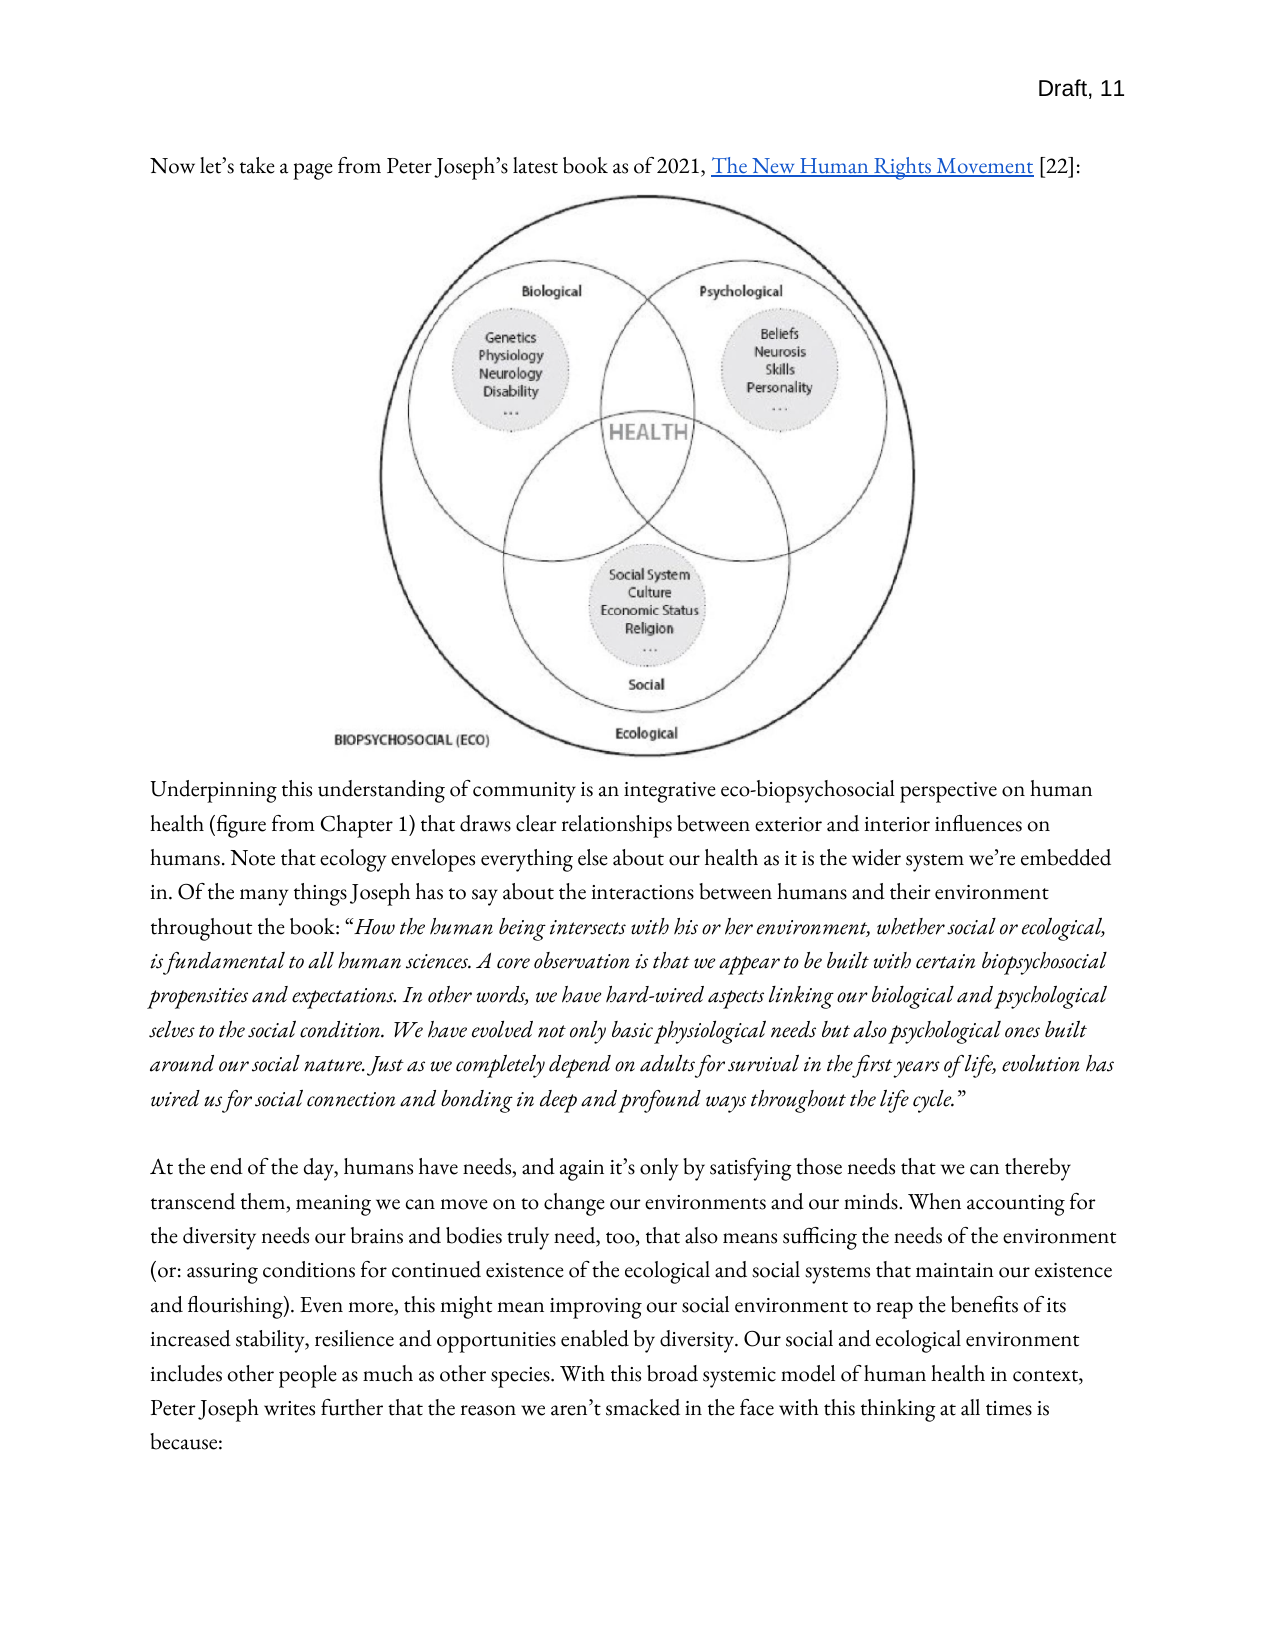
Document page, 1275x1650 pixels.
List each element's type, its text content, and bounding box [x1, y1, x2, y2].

picture [302, 184, 973, 770]
text Now let’s take a page from Peter Joseph’s latest book as of 2021, The New Human Rights Movement [22]: [150, 150, 1125, 180]
text Underpinning this understanding of community is an integrative eco-biopsychosocial perspective on human health (figure from Chapter 1) that draws clear relationships between exterior and interior influences on humans. Note that ecology envelopes everything else about our health as it is the wider system we’re embedded in. Of the many things Joseph has to say about the interactions between humans and their environment throughout the book: “How the human being intersects with his or her environment, whether social or ecological, is fundamental to all human sciences. A core observation is that we appear to be built with certain biopsychosocial propensities and expectations. In other words, we have hard-wired aspects linking our biological and psychological selves to the social condition. We have evolved not only basic physiological needs but also psychological ones built around our social nature. Just as we completely depend on adults for survival in the first years of life, evolution has wired us for social connection and bonding in deep and profound ways throughout the life cycle.” [150, 773, 1125, 1113]
text At the end of the day, humans have needs, and again it’s only by satisfying those needs that we can thereby transcend them, meaning we can move on to change our environments and our minds. When accounting for the diversity needs our brains and bodies truly need, too, that also means sufficing the needs of the environment (or: assuring conditions for continued existence of the ecological and social systems that maintain our existence and flourishing). Even more, this might mean improving our social environment to reap the benefits of its increased stability, resilience and opportunities enabled by diversity. Our social and ecological environment includes other people as much as other species. With this broad systemic model of human health in context, Peter Joseph writes further that the reason we aren’t smacked in the face with this thinking at all times is because: [150, 1152, 1125, 1456]
